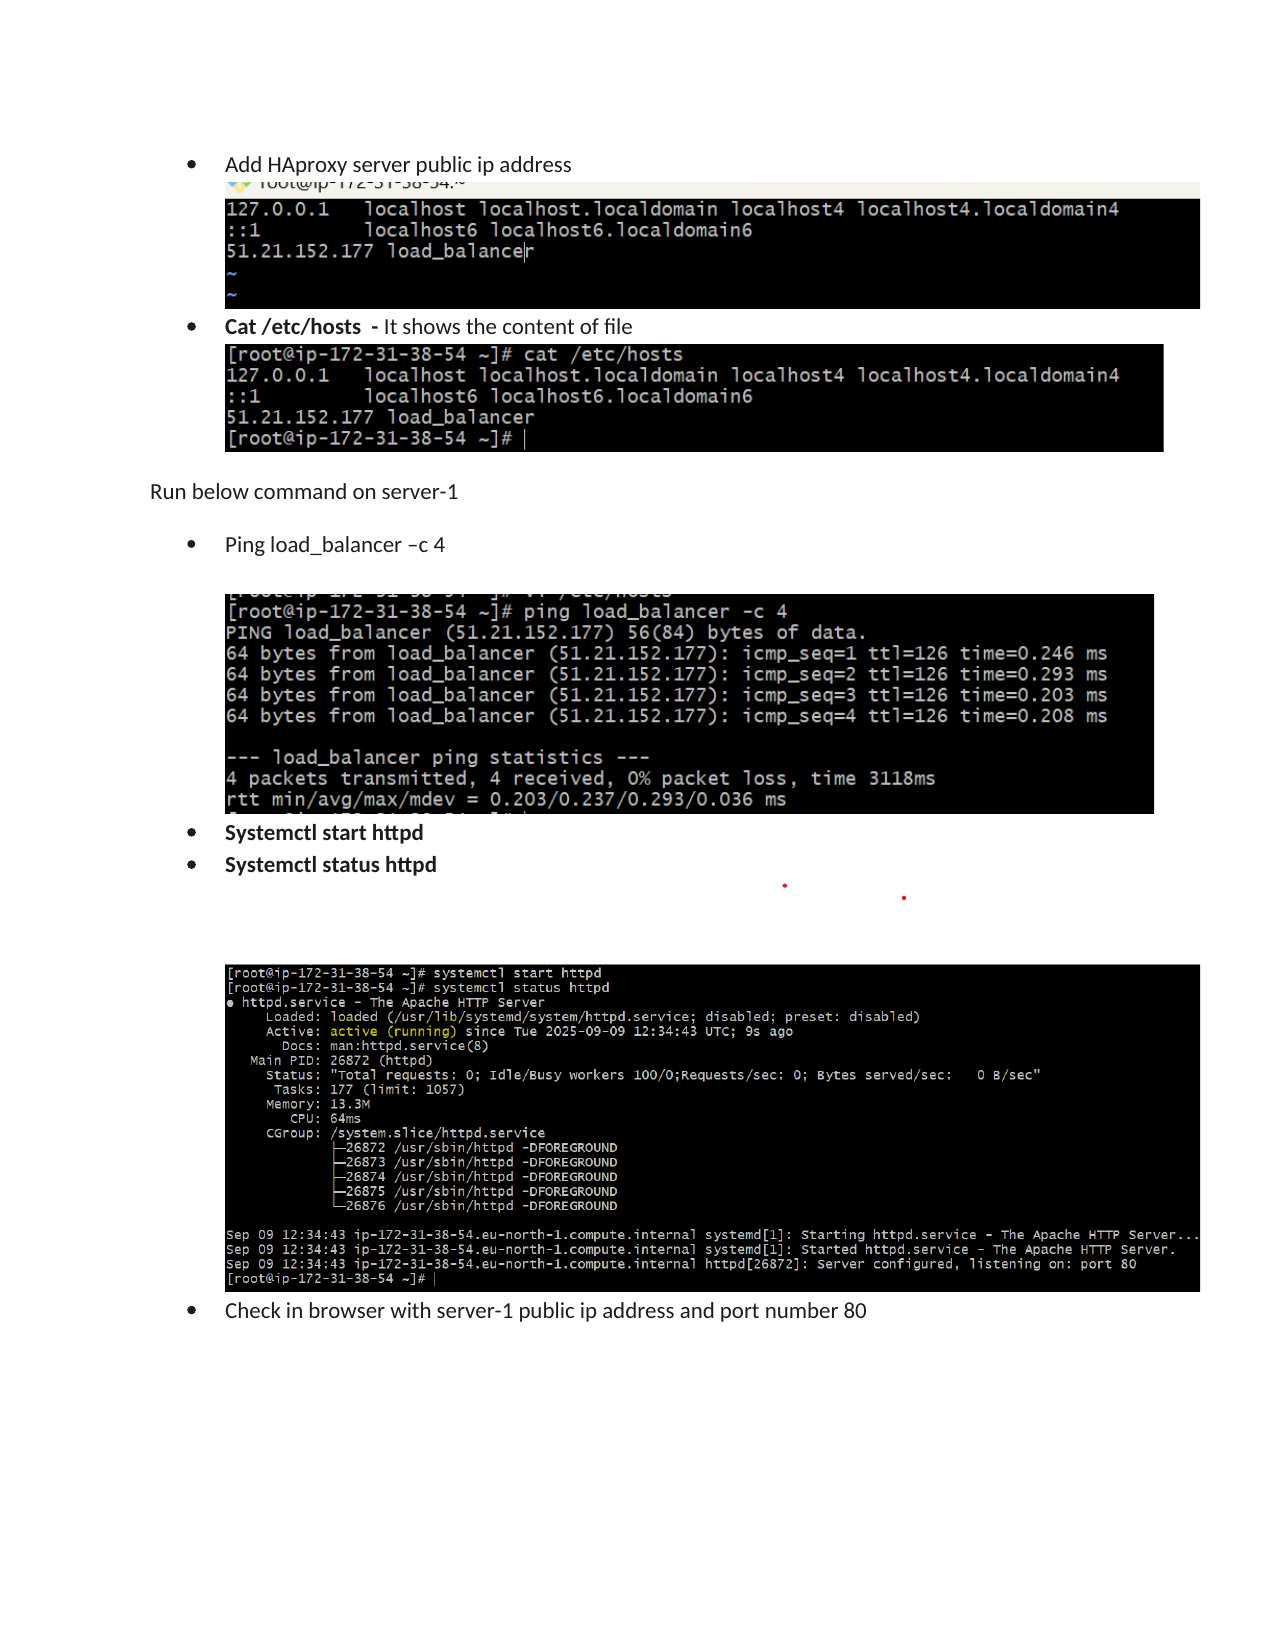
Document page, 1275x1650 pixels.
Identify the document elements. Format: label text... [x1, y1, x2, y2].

picture [225, 344, 1164, 452]
picture [225, 594, 1155, 814]
text Run below command on server-1 [150, 477, 1125, 505]
list Check in browser with server-1 public ip address and port number 80 [187, 1296, 1125, 1324]
picture [225, 182, 1200, 309]
list Ping load_balancer –c 4 [187, 530, 1125, 558]
list Systemctl status httpd [187, 850, 1125, 878]
list Cat /etc/hosts - It shows the content of file [187, 312, 1125, 340]
list Add HAproxy server public ip address [187, 150, 1125, 178]
list Systemctl start httpd [187, 818, 1125, 846]
picture [225, 882, 1200, 1292]
